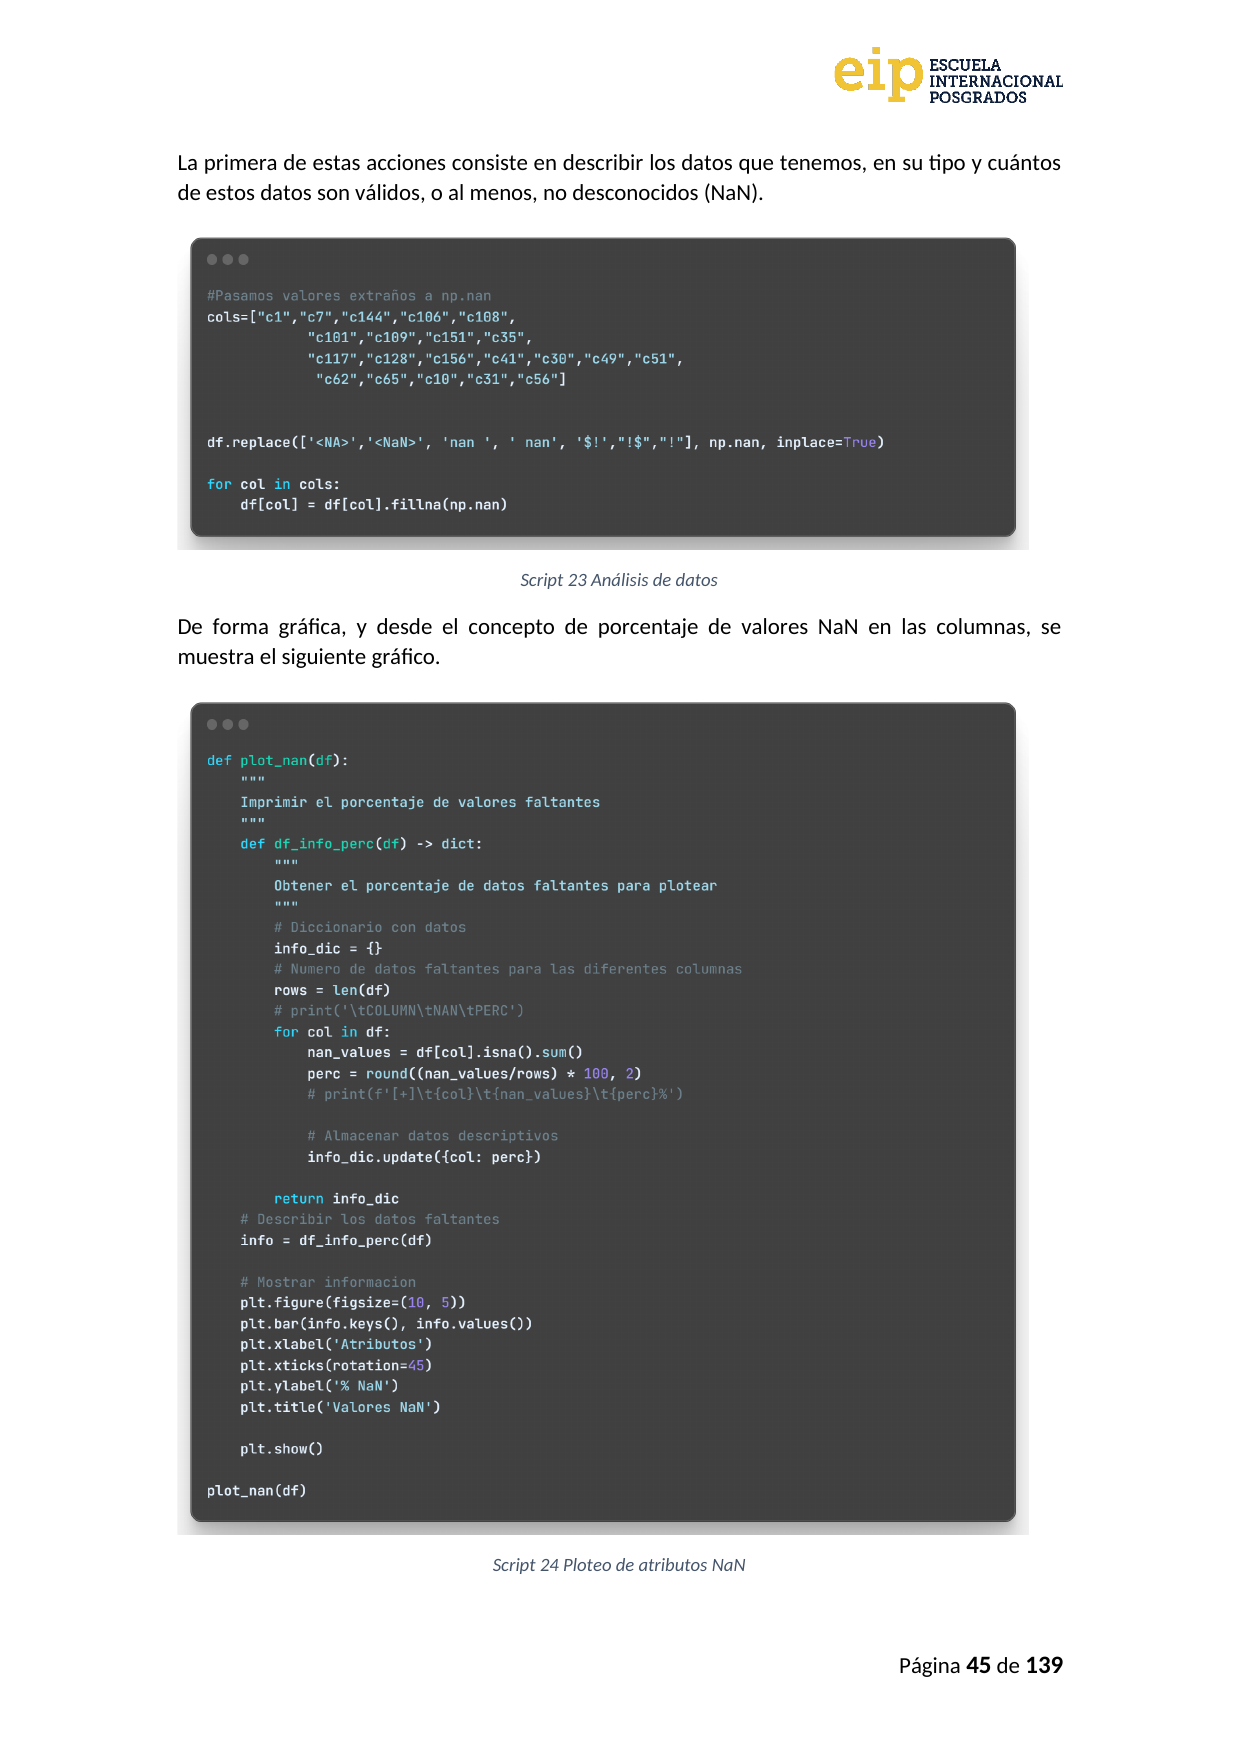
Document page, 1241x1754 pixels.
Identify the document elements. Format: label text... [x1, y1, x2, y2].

text Script 24 Ploteo de atributos NaN [177, 1553, 1063, 1576]
picture [834, 47, 1063, 103]
text La primera de estas acciones consiste en describir los datos que tenemos, en su tipo y cuántos de estos datos son válidos, o al menos, no desconocidos (NaN). [177, 148, 1063, 206]
picture [177, 689, 1029, 1535]
picture [177, 224, 1029, 550]
text De forma gráfica, y desde el concepto de porcentaje de valores NaN en las columnas, se muestra el siguiente gráfico. [177, 612, 1063, 670]
text Script 23 Análisis de datos [177, 568, 1063, 591]
